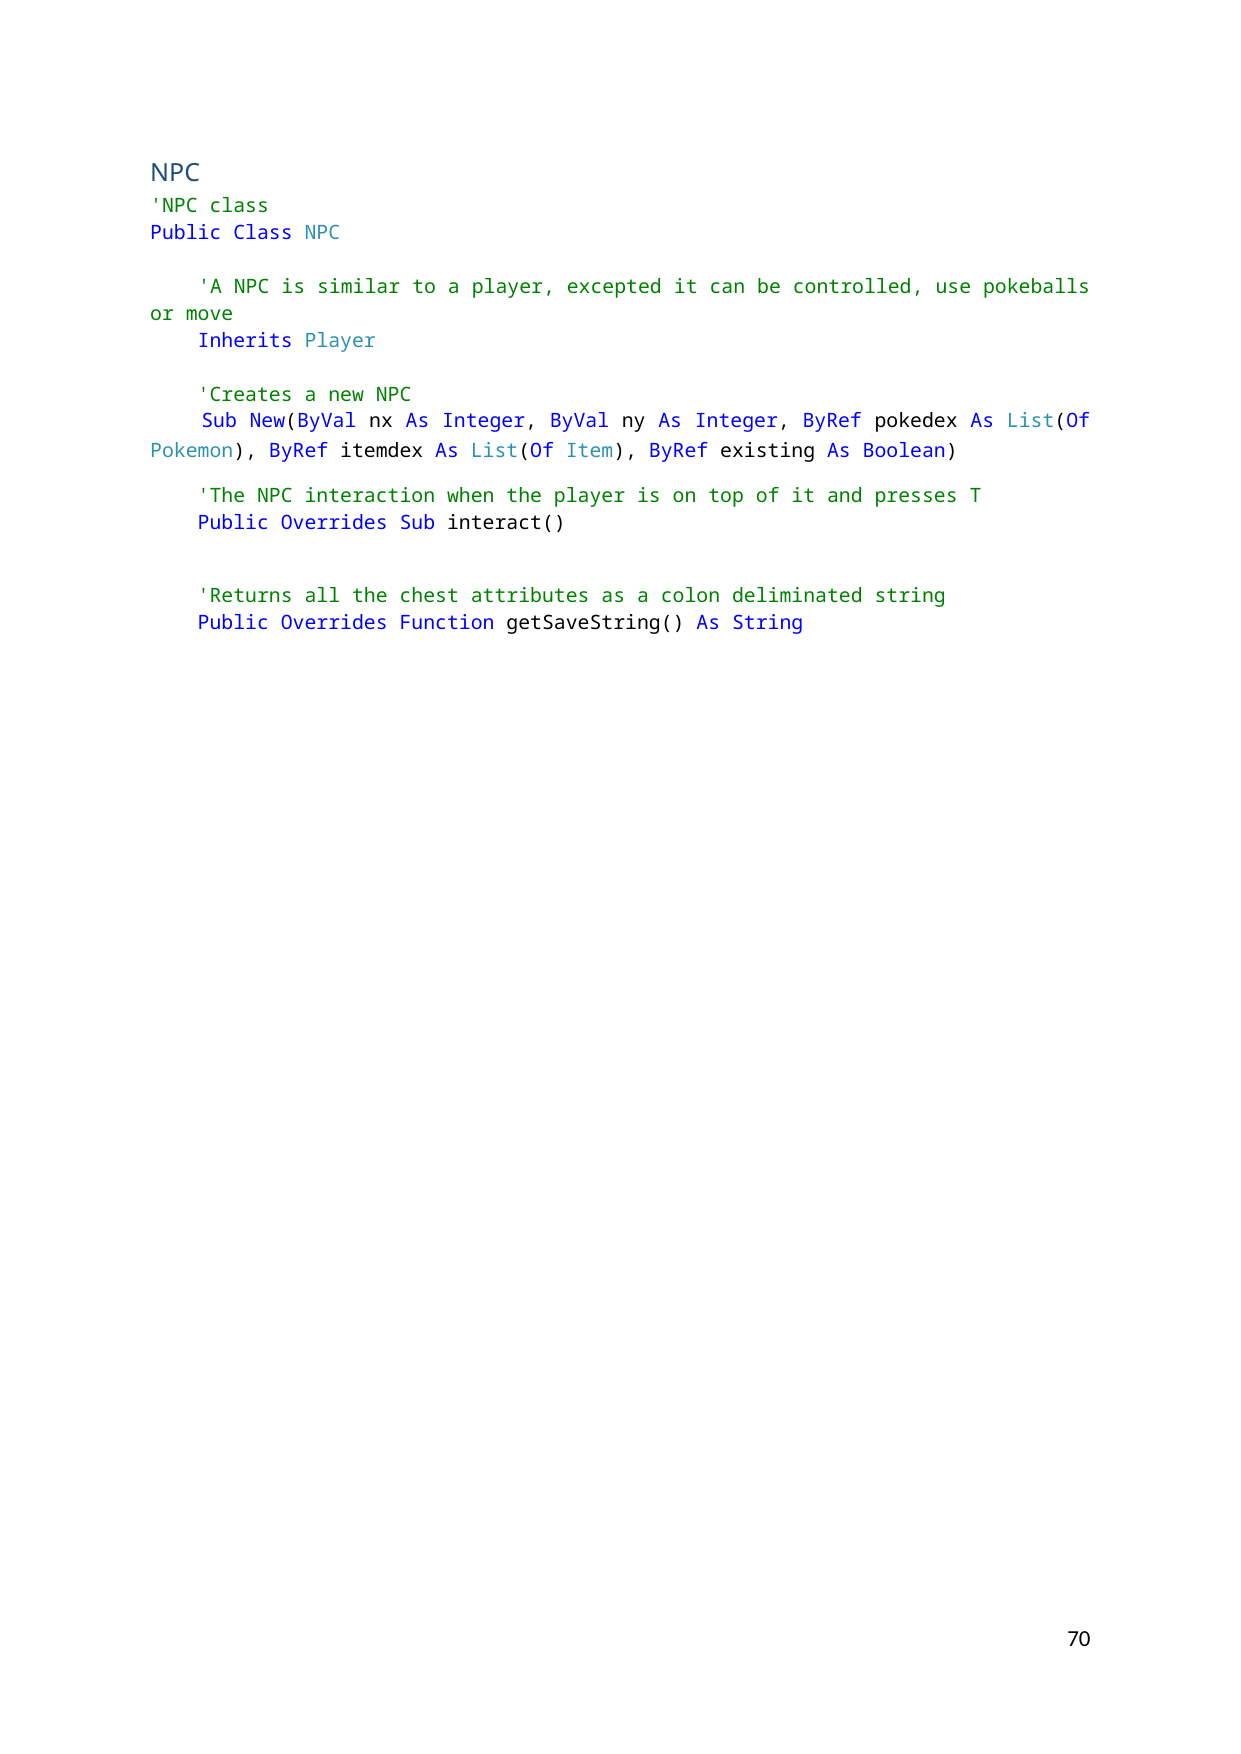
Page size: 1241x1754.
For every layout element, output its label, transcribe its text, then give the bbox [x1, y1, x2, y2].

text 'NPC class [150, 191, 1090, 218]
text Inherits Player [150, 326, 1090, 353]
text 'Returns all the chest attributes as a colon deliminated string [150, 581, 1090, 608]
text Sub New(ByVal nx As Integer, ByVal ny As Integer, ByRef pokedex As List(Of Pokemon), ByRef itemdex As List(Of Item), ByRef existing As Boolean) [150, 407, 1090, 463]
subtitle NPC [150, 154, 1090, 188]
text Public Overrides Sub interact() [150, 508, 1090, 536]
text 'The NPC interaction when the player is on top of it and presses T [150, 482, 1090, 508]
text 'Creates a new NPC [150, 380, 1090, 407]
text Public Overrides Function getSaveString() As String [150, 608, 1090, 635]
text Public Class NPC [150, 218, 1090, 245]
text 'A NPC is similar to a player, excepted it can be controlled, use pokeballs or move [150, 272, 1090, 326]
